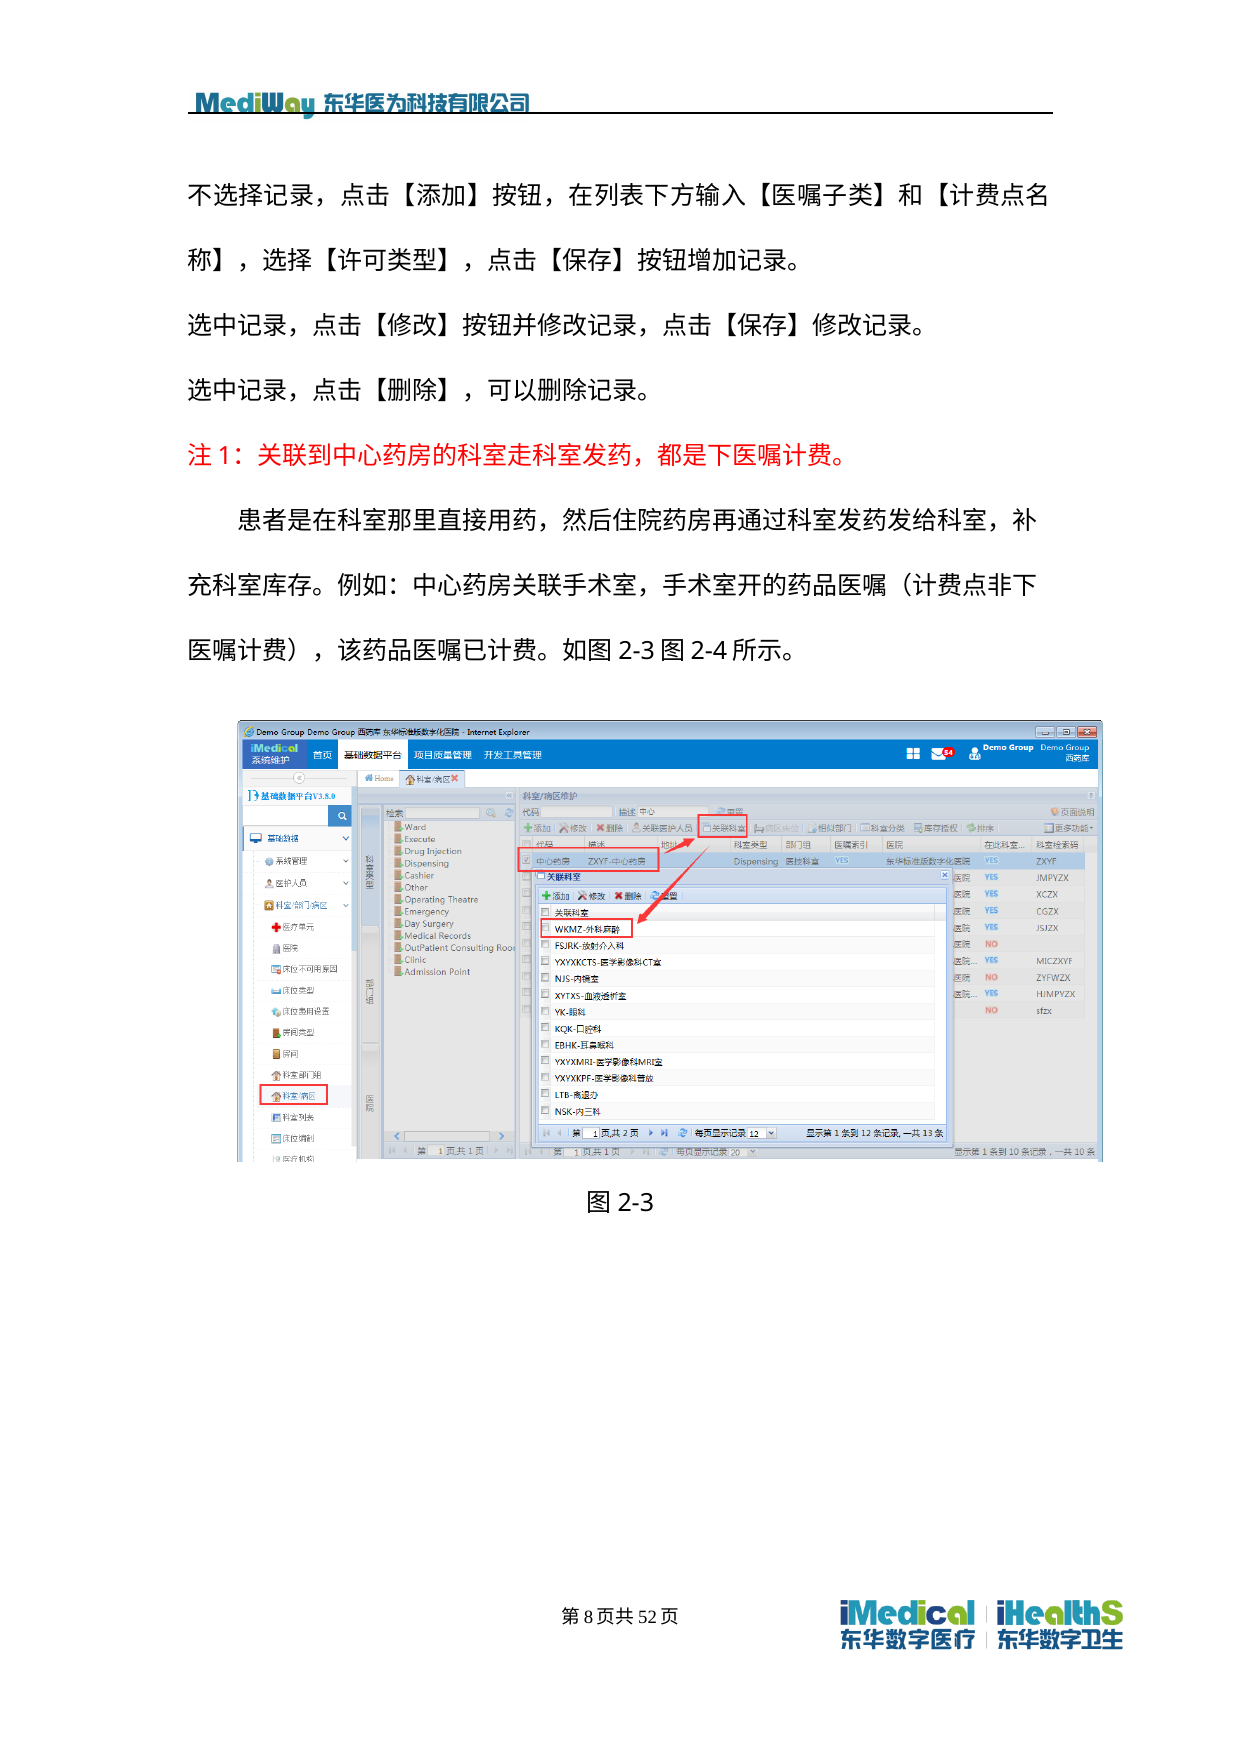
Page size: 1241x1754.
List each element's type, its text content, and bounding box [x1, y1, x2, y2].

picture [187, 88, 535, 124]
text 选中记录，点击【修改】按钮并修改记录，点击【保存】修改记录。 [187, 291, 1053, 356]
text 选中记录，点击【删除】，可以删除记录。 [187, 356, 1053, 421]
text 不选择记录，点击【添加】按钮，在列表下方输入【医嘱子类】和【计费点名称】，选择【许可类型】，点击【保存】按钮增加记录。 [187, 161, 1053, 291]
text 注1：关联到中心药房的科室走科室发药，都是下医嘱计费。 [187, 421, 1053, 486]
picture [237, 720, 1103, 1162]
picture [825, 1585, 1135, 1664]
